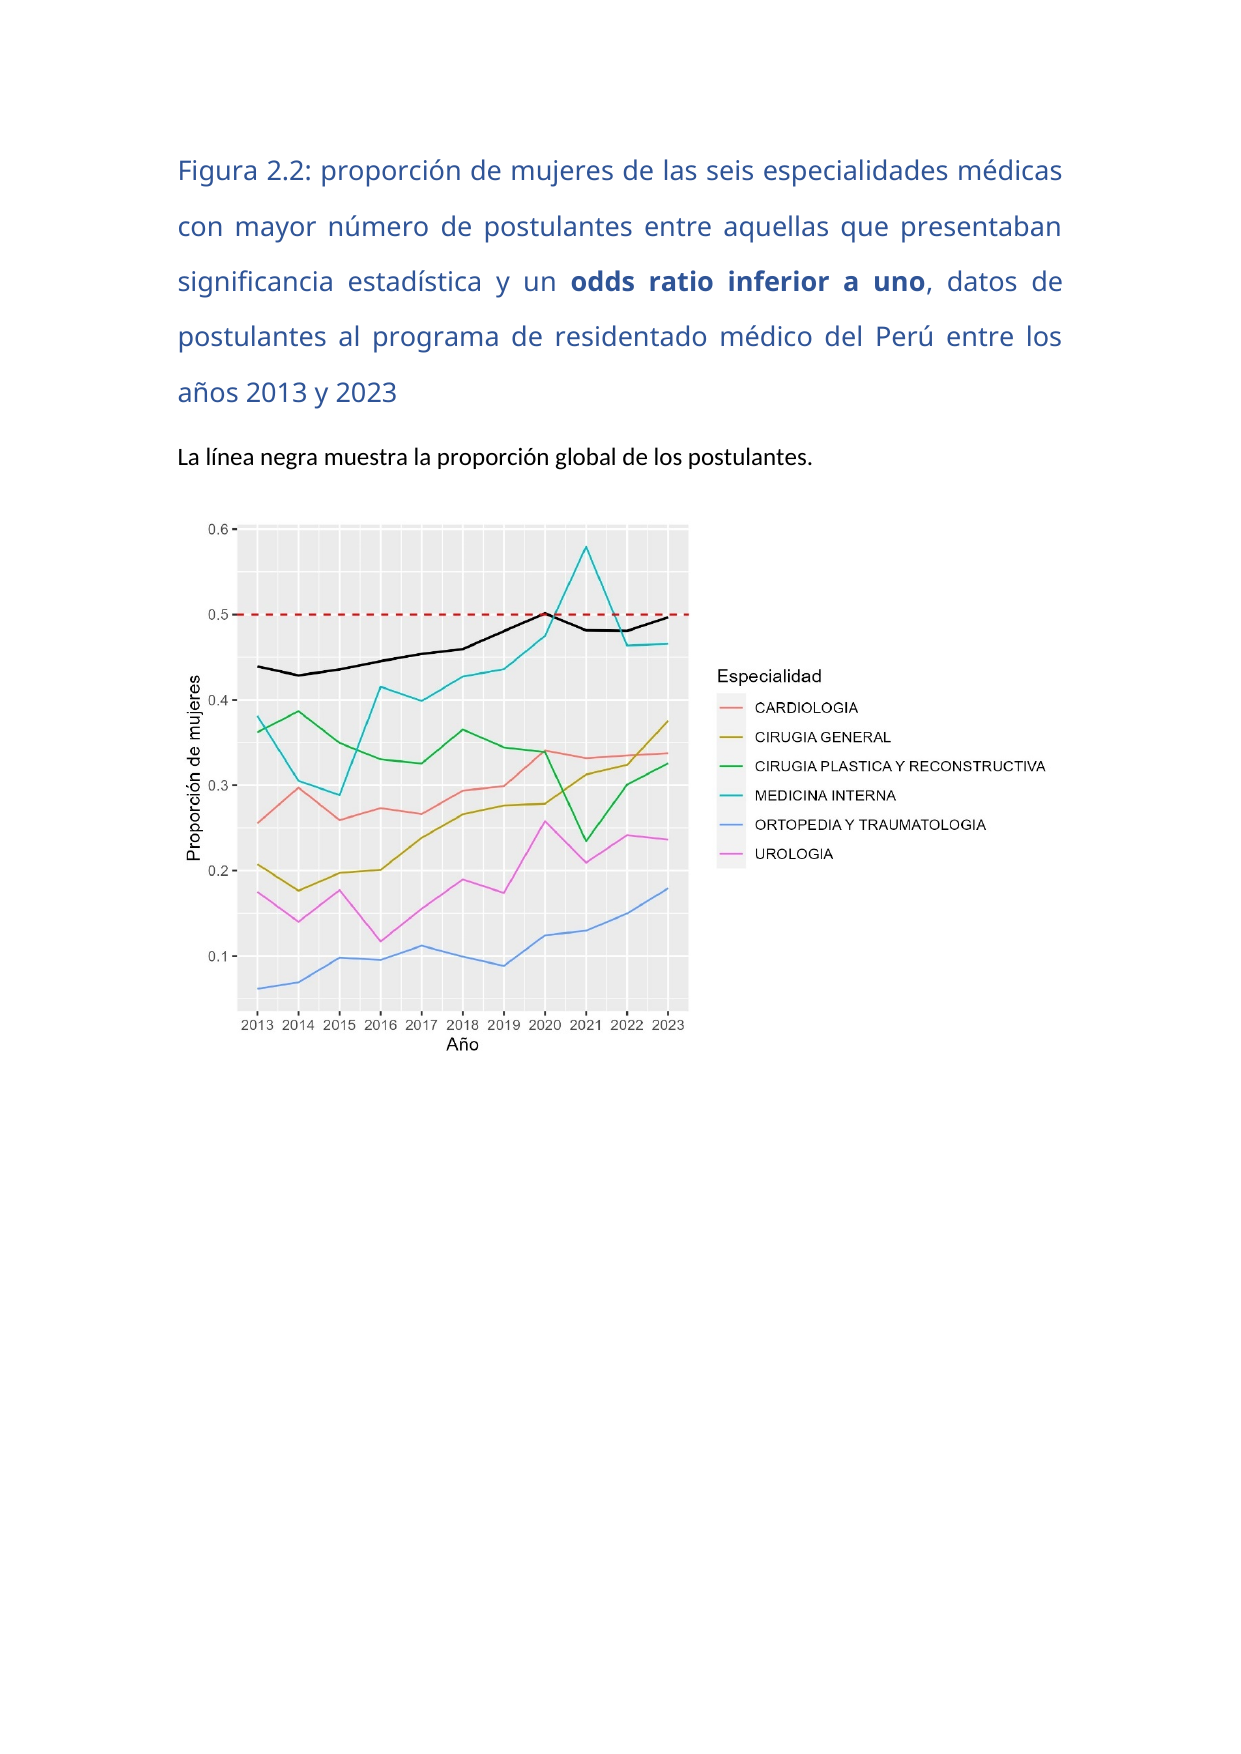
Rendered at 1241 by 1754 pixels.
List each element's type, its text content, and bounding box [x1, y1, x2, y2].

subtitle Figura 2.2: proporción de mujeres de las seis especialidades médicas con mayor número de postulantes entre aquellas que presentaban significancia estadística y un odds ratio inferior a uno, datos de postulantes al programa de residentado médico del Perú entre los años 2013 y 2023 [177, 152, 1063, 410]
picture [177, 515, 1063, 1063]
text La línea negra muestra la proporción global de los postulantes. [177, 441, 1063, 471]
